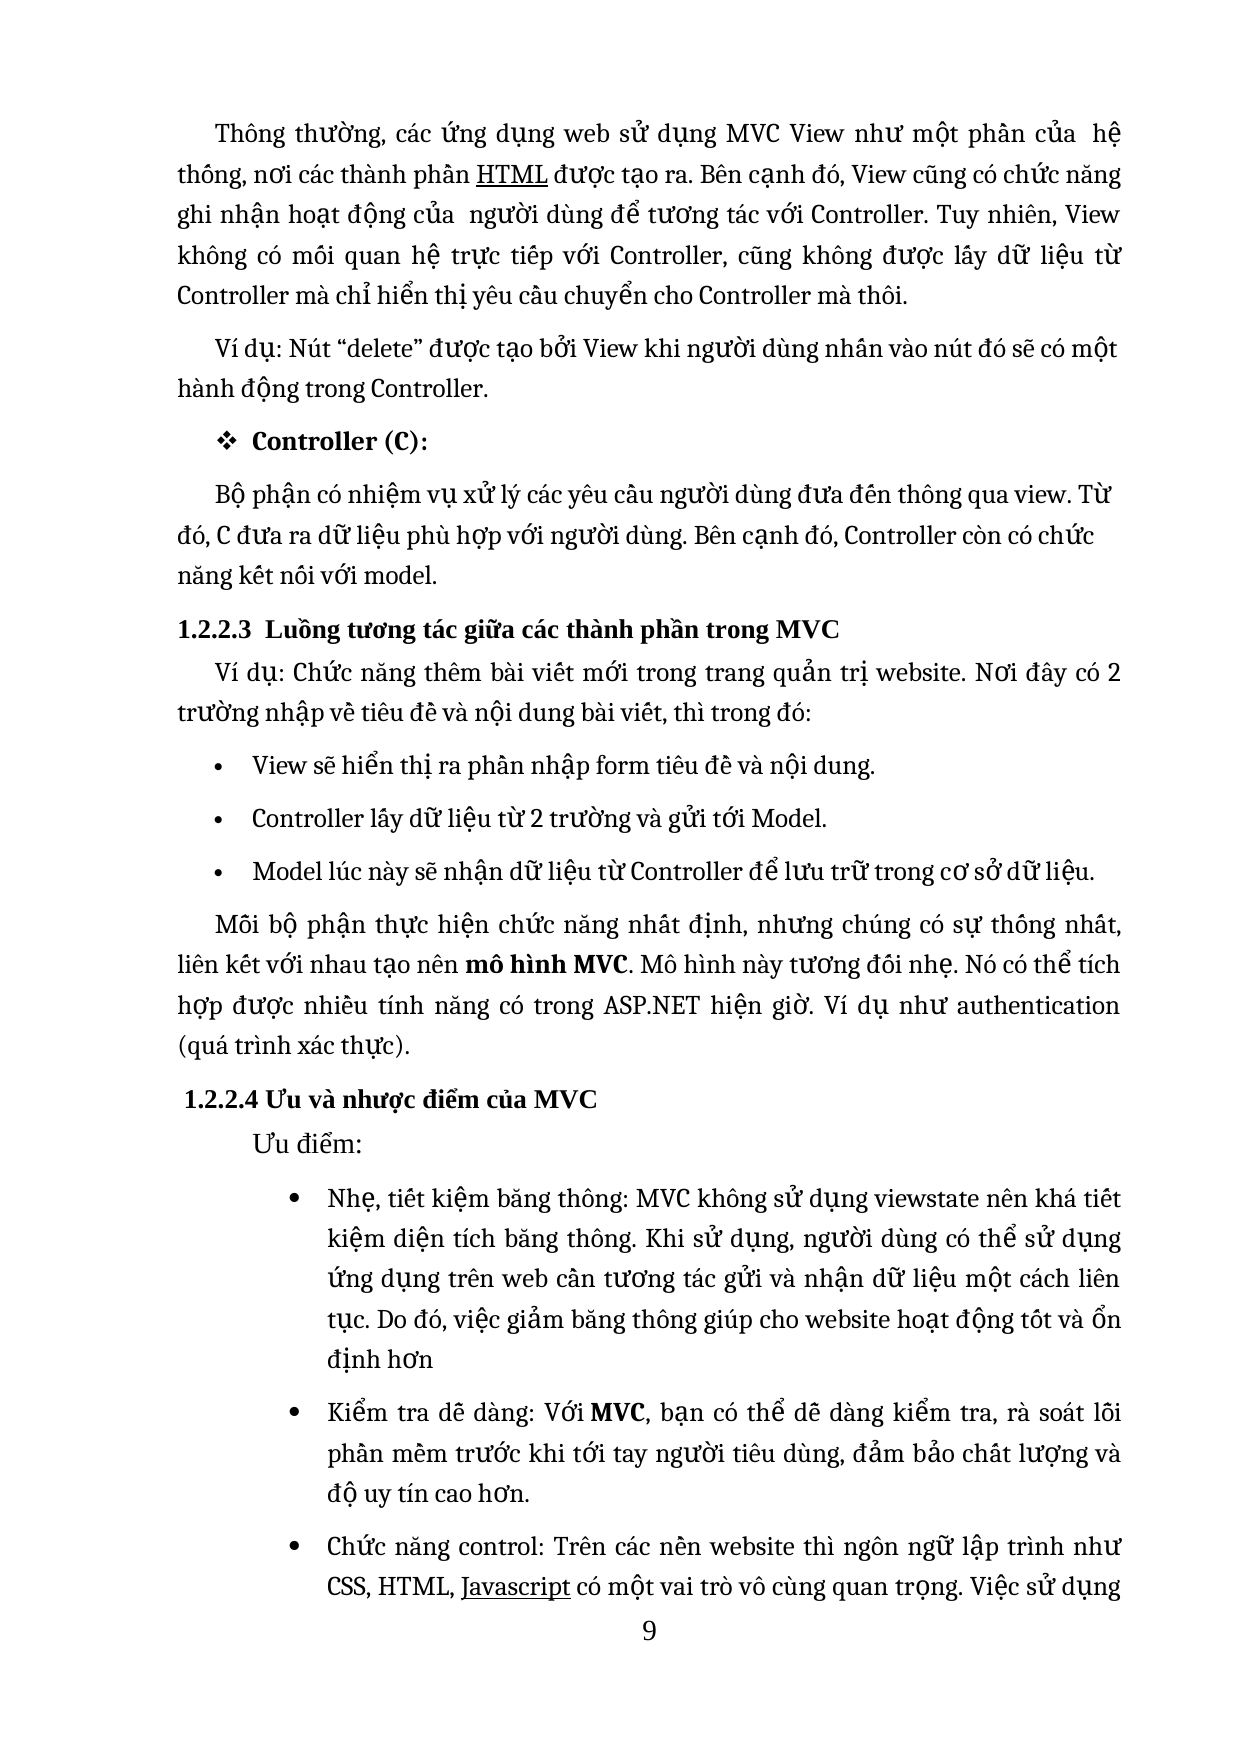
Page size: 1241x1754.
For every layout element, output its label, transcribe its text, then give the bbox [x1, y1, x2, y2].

list Controller (C): [214, 426, 1122, 458]
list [289, 1531, 1122, 1603]
text Ưu điểm: [177, 1127, 1122, 1160]
text Ví dụ: Chức năng thêm bài viết mới trong trang quản trị website. Nơi đây có 2 trường nhập về tiêu đề và nội dung bài viết, thì trong đó: [177, 657, 1122, 728]
text Bộ phận có nhiệm vụ xử lý các yêu cầu người dùng đưa đến thông qua view. Từ đó, C đưa ra dữ liệu phù hợp với người dùng. Bên cạnh đó, Controller còn có chức năng kết nối với model. [177, 479, 1122, 591]
text Ví dụ: Nút “delete” được tạo bởi View khi người dùng nhấn vào nút đó sẽ có một hành động trong Controller. [177, 333, 1122, 405]
text 1.2.2.4 Ưu và nhược điểm của MVC [177, 1083, 1122, 1114]
text Mỗi bộ phận thực hiện chức năng nhất định, nhưng chúng có sự thống nhất, liên kết với nhau tạo nên mô hình MVC. Mô hình này tương đối nhẹ. Nó có thể tích hợp được nhiều tính năng có trong ASP.NET hiện giờ. Ví dụ như authentication (quá trình xác thực). [177, 909, 1122, 1061]
list Model lúc này sẽ nhận dữ liệu từ Controller để lưu trữ trong cơ sở dữ liệu. [214, 856, 1122, 887]
list Controller lấy dữ liệu từ 2 trường và gửi tới Model. [214, 803, 1122, 834]
list Kiểm tra dễ dàng: Với MVC, bạn có thể dễ dàng kiểm tra, rà soát lỗi phần mềm trước khi tới tay người tiêu dùng, đảm bảo chất lượng và độ uy tín cao hơn. [289, 1397, 1122, 1509]
text Thông thường, các ứng dụng web sử dụng MVC View như một phần của hệ thống, nơi các thành phần HTML được tạo ra. Bên cạnh đó, View cũng có chức năng ghi nhận hoạt động của người dùng để tương tác với Controller. Tuy nhiên, View không có mối quan hệ trực tiếp với Controller, cũng không được lấy dữ liệu từ Controller mà chỉ hiển thị yêu cầu chuyển cho Controller mà thôi. [177, 118, 1122, 311]
text 1.2.2.3 Luồng tương tác giữa các thành phần trong MVC [177, 613, 1122, 644]
list Nhẹ, tiết kiệm băng thông: MVC không sử dụng viewstate nên khá tiết kiệm diện tích băng thông. Khi sử dụng, người dùng có thể sử dụng ứng dụng trên web cần tương tác gửi và nhận dữ liệu một cách liên tục. Do đó, việc giảm băng thông giúp cho website hoạt động tốt và ổn định hơn [289, 1183, 1122, 1376]
list View sẽ hiển thị ra phần nhập form tiêu đề và nội dung. [214, 750, 1122, 781]
